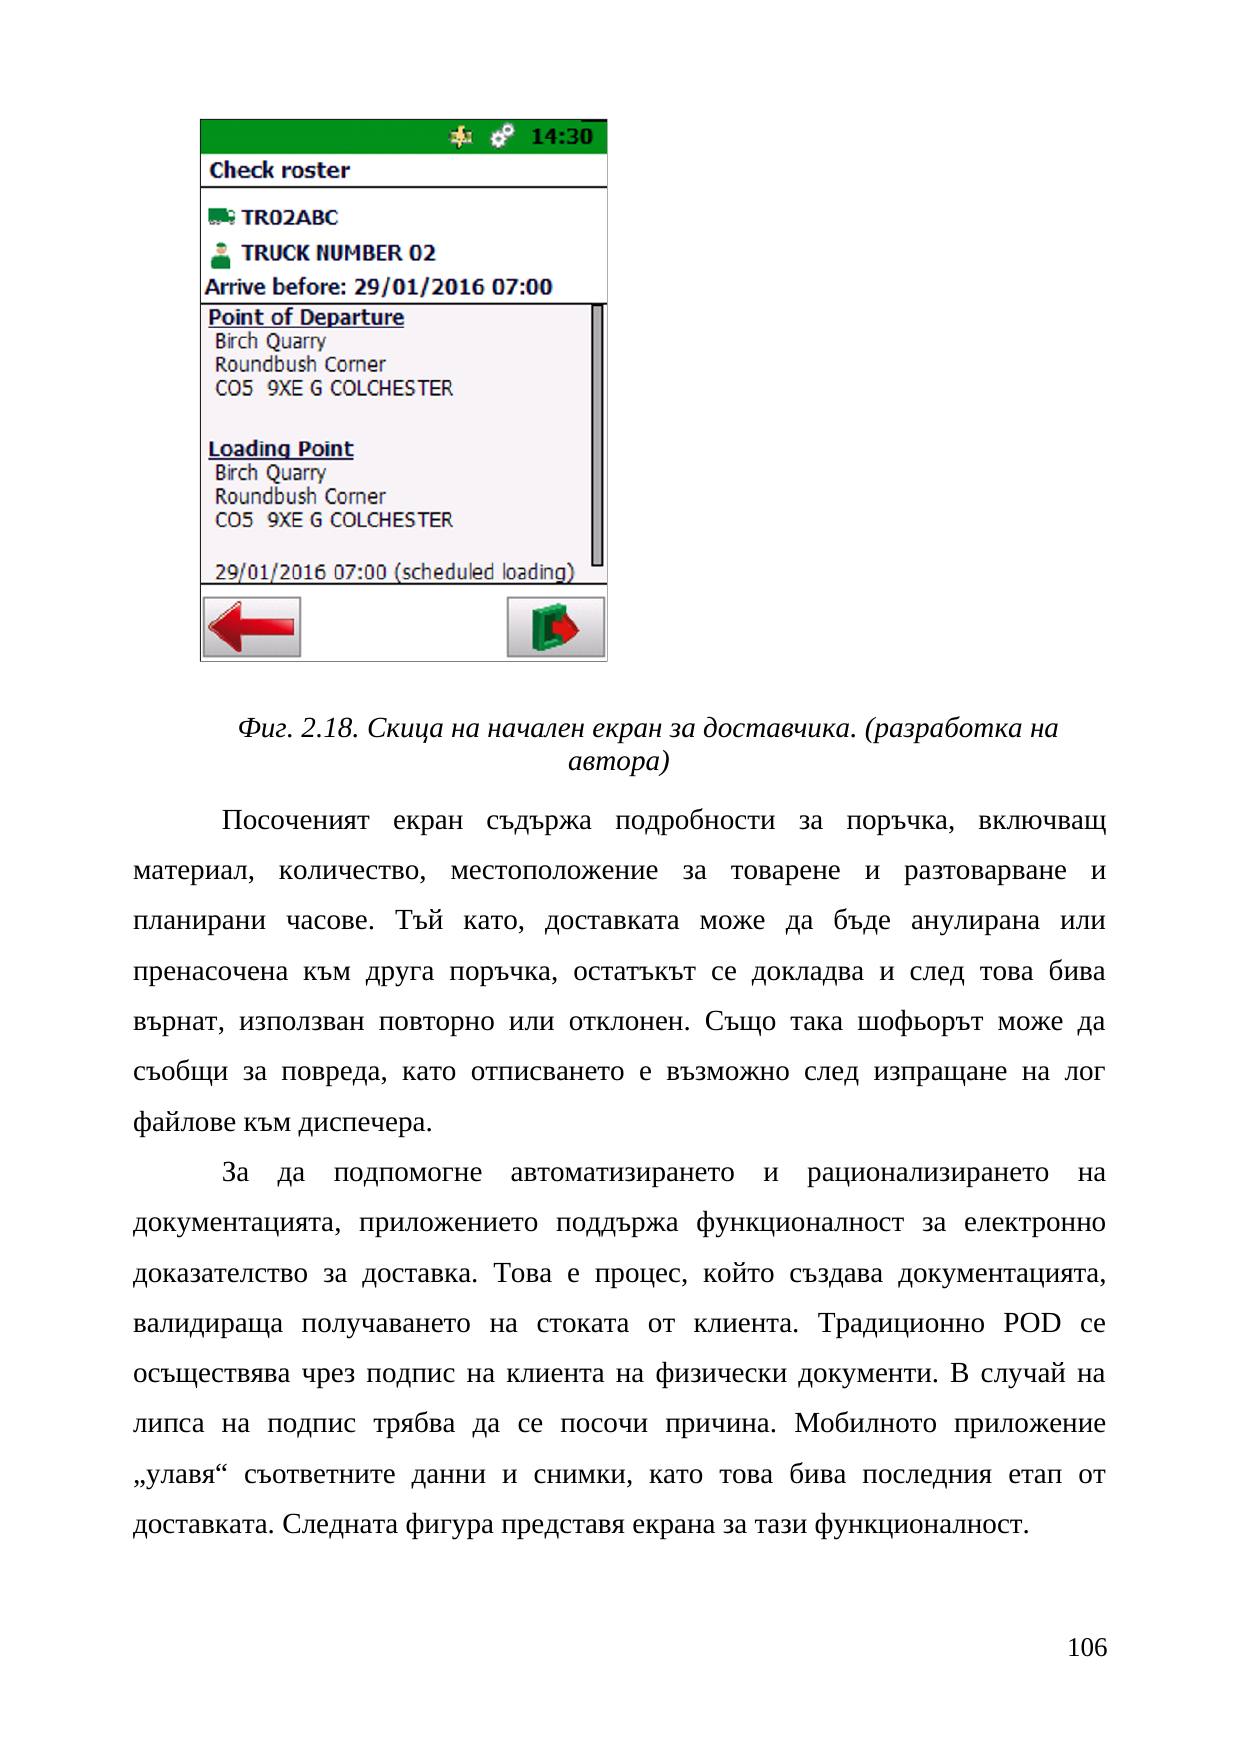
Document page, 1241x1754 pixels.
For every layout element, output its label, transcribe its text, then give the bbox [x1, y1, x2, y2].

picture [199, 118, 608, 662]
text За да подпомогне автоматизирането и рационализирането на документацията, приложението поддържа функционалност за електронно доказателство за доставка. Това е процес, който създава документацията, валидираща получаването на стоката от клиента. Традиционно POD се осъществява чрез подпис на клиента на физически документи. В случай на липса на подпис трябва да се посочи причина. Мобилното приложение „улавя“ съответните данни и снимки, като това бива последния етап от доставката. Следната фигура представя екрана за тази функционалност. [133, 1154, 1107, 1540]
title Фиг. 2.18. Скица на начален екран за доставчика. (разработка на автора) [133, 710, 1107, 777]
text Посоченият екран съдържа подробности за поръчка, включващ материал, количество, местоположение за товарене и разтоварване и планирани часове. Тъй като, доставката може да бъде анулирана или пренасочена към друга поръчка, остатъкът се докладва и след това бива върнат, използван повторно или отклонен. Също така шофьорът може да съобщи за повреда, като отписването е възможно след изпращане на лог файлове към диспечера. [133, 802, 1107, 1137]
